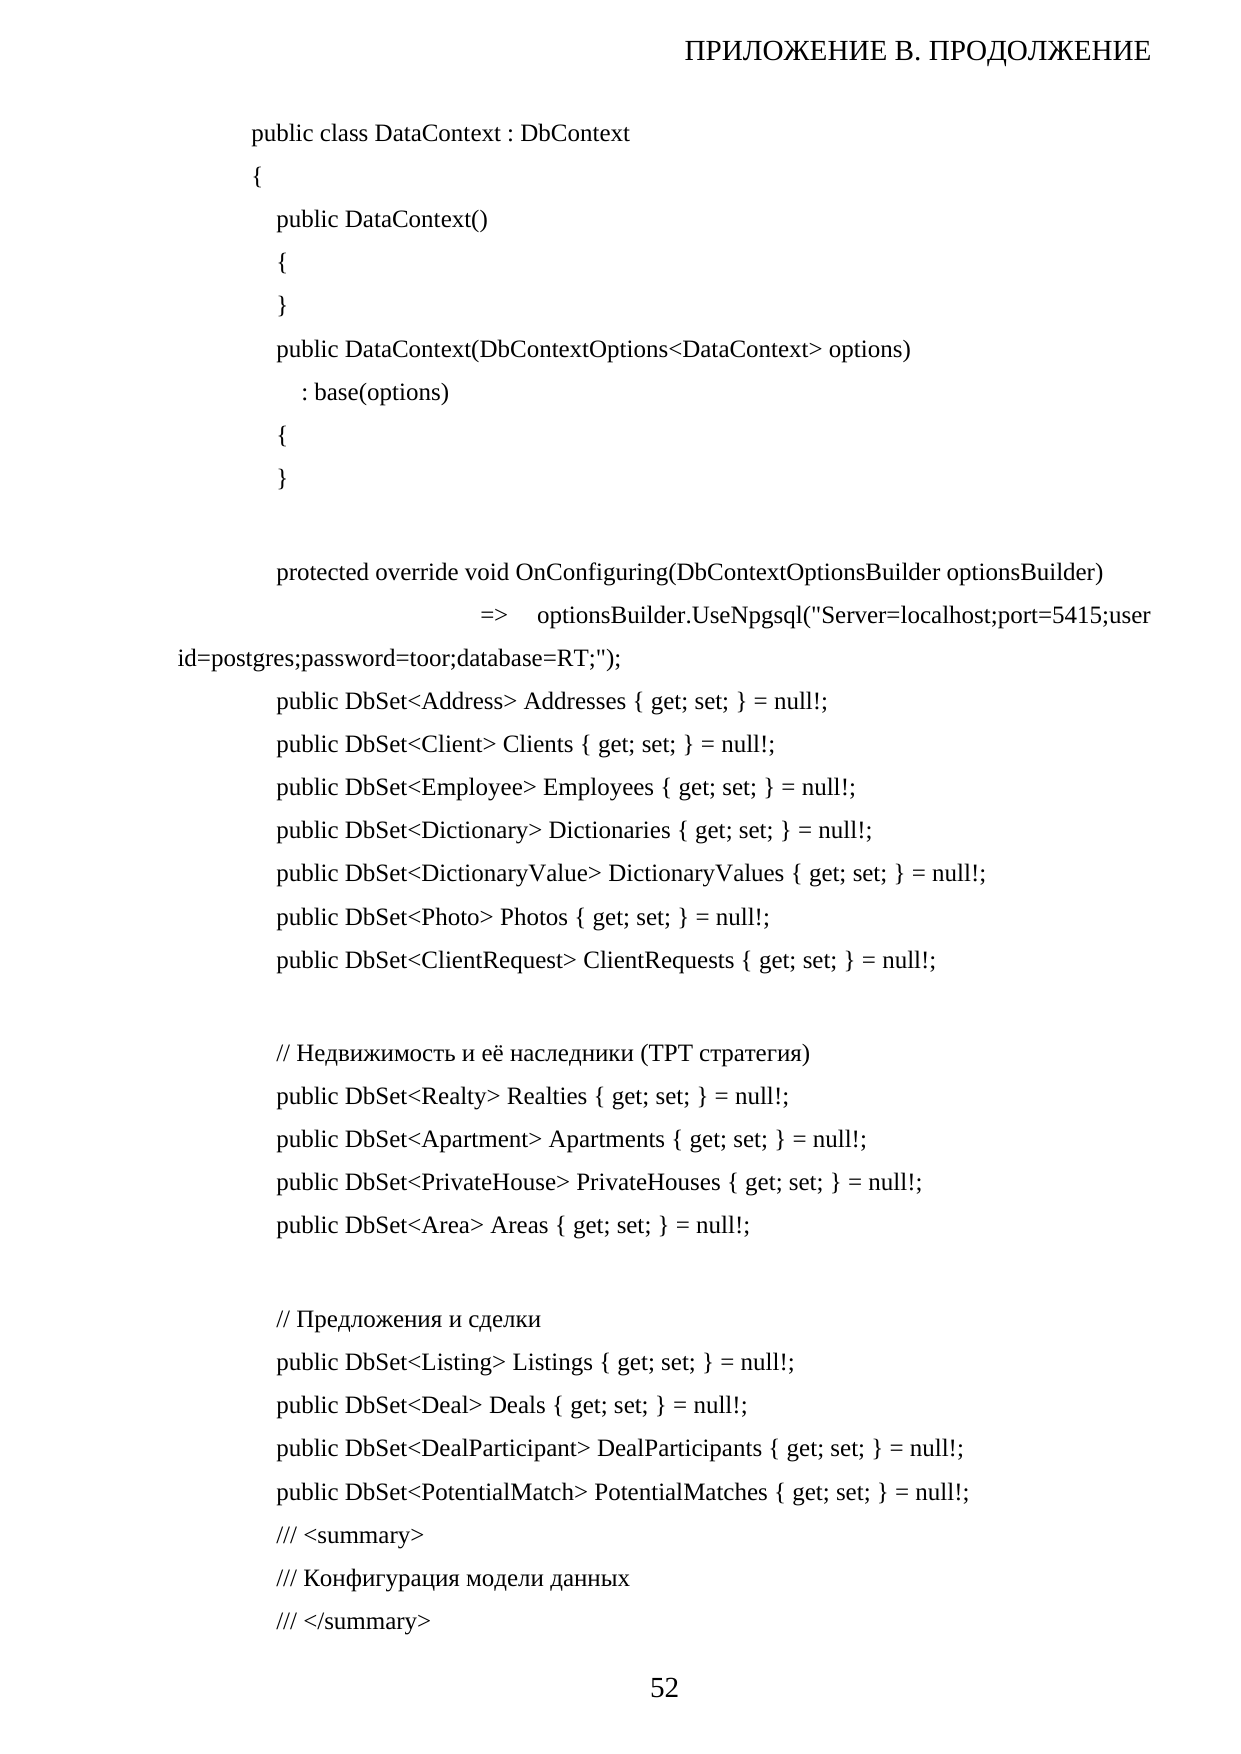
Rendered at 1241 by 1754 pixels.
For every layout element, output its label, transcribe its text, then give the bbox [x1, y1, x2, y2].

text protected override void OnConfiguring(DbContextOptionsBuilder optionsBuilder) [177, 557, 1152, 585]
text public DataContext() [177, 204, 1152, 233]
text // Недвижимость и её наследники (TPT стратегия) [177, 1038, 1152, 1067]
text public DbSet<Area> Areas { get; set; } = null!; [177, 1211, 1152, 1239]
text /// </summary> [177, 1606, 1152, 1635]
text /// <summary> [177, 1520, 1152, 1548]
text /// Конфигурация модели данных [177, 1563, 1152, 1592]
text public DbSet<PotentialMatch> PotentialMatches { get; set; } = null!; [177, 1477, 1152, 1505]
text public DbSet<Realty> Realties { get; set; } = null!; [177, 1081, 1152, 1110]
text public DbSet<Listing> Listings { get; set; } = null!; [177, 1347, 1152, 1376]
text public DbSet<DealParticipant> DealParticipants { get; set; } = null!; [177, 1433, 1152, 1462]
text public DbSet<Dictionary> Dictionaries { get; set; } = null!; [177, 815, 1152, 844]
text public DbSet<Employee> Employees { get; set; } = null!; [177, 772, 1152, 801]
text public DbSet<ClientRequest> ClientRequests { get; set; } = null!; [177, 945, 1152, 973]
text => optionsBuilder.UseNpgsql("Server=localhost;port=5415;user id=postgres;password=toor;database=RT;"); [177, 600, 1152, 672]
text } [177, 291, 1152, 319]
text // Предложения и сделки [177, 1304, 1152, 1333]
text { [177, 420, 1152, 449]
text public DbSet<Address> Addresses { get; set; } = null!; [177, 686, 1152, 715]
text public class DataContext : DbContext [177, 118, 1152, 147]
text : base(options) [177, 377, 1152, 406]
text public DbSet<Photo> Photos { get; set; } = null!; [177, 902, 1152, 930]
text public DbSet<PrivateHouse> PrivateHouses { get; set; } = null!; [177, 1167, 1152, 1196]
text public DbSet<Client> Clients { get; set; } = null!; [177, 729, 1152, 758]
text public DataContext(DbContextOptions<DataContext> options) [177, 334, 1152, 362]
text public DbSet<DictionaryValue> DictionaryValues { get; set; } = null!; [177, 858, 1152, 887]
text } [177, 463, 1152, 492]
text public DbSet<Deal> Deals { get; set; } = null!; [177, 1390, 1152, 1419]
text public DbSet<Apartment> Apartments { get; set; } = null!; [177, 1124, 1152, 1153]
text { [177, 161, 1152, 190]
text { [177, 247, 1152, 276]
